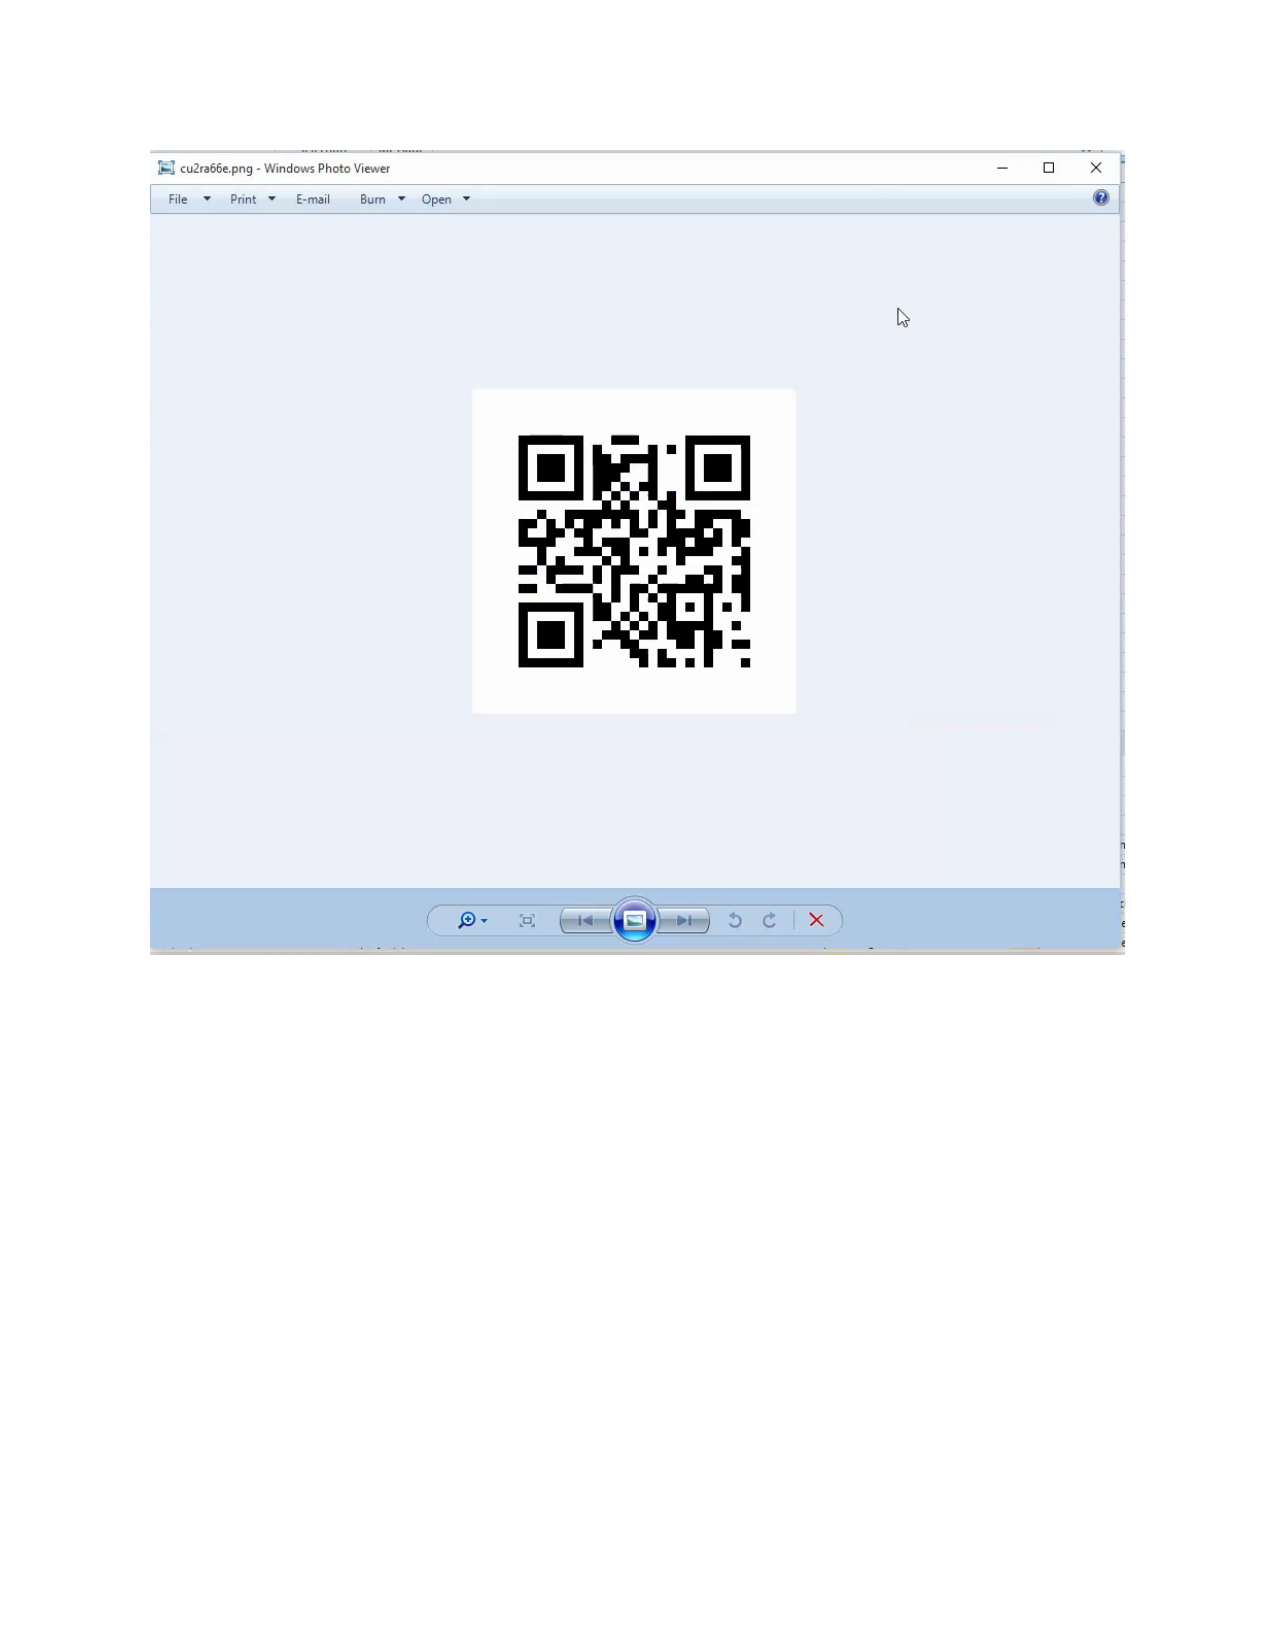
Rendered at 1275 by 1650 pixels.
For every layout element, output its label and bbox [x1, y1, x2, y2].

picture [150, 150, 1125, 955]
